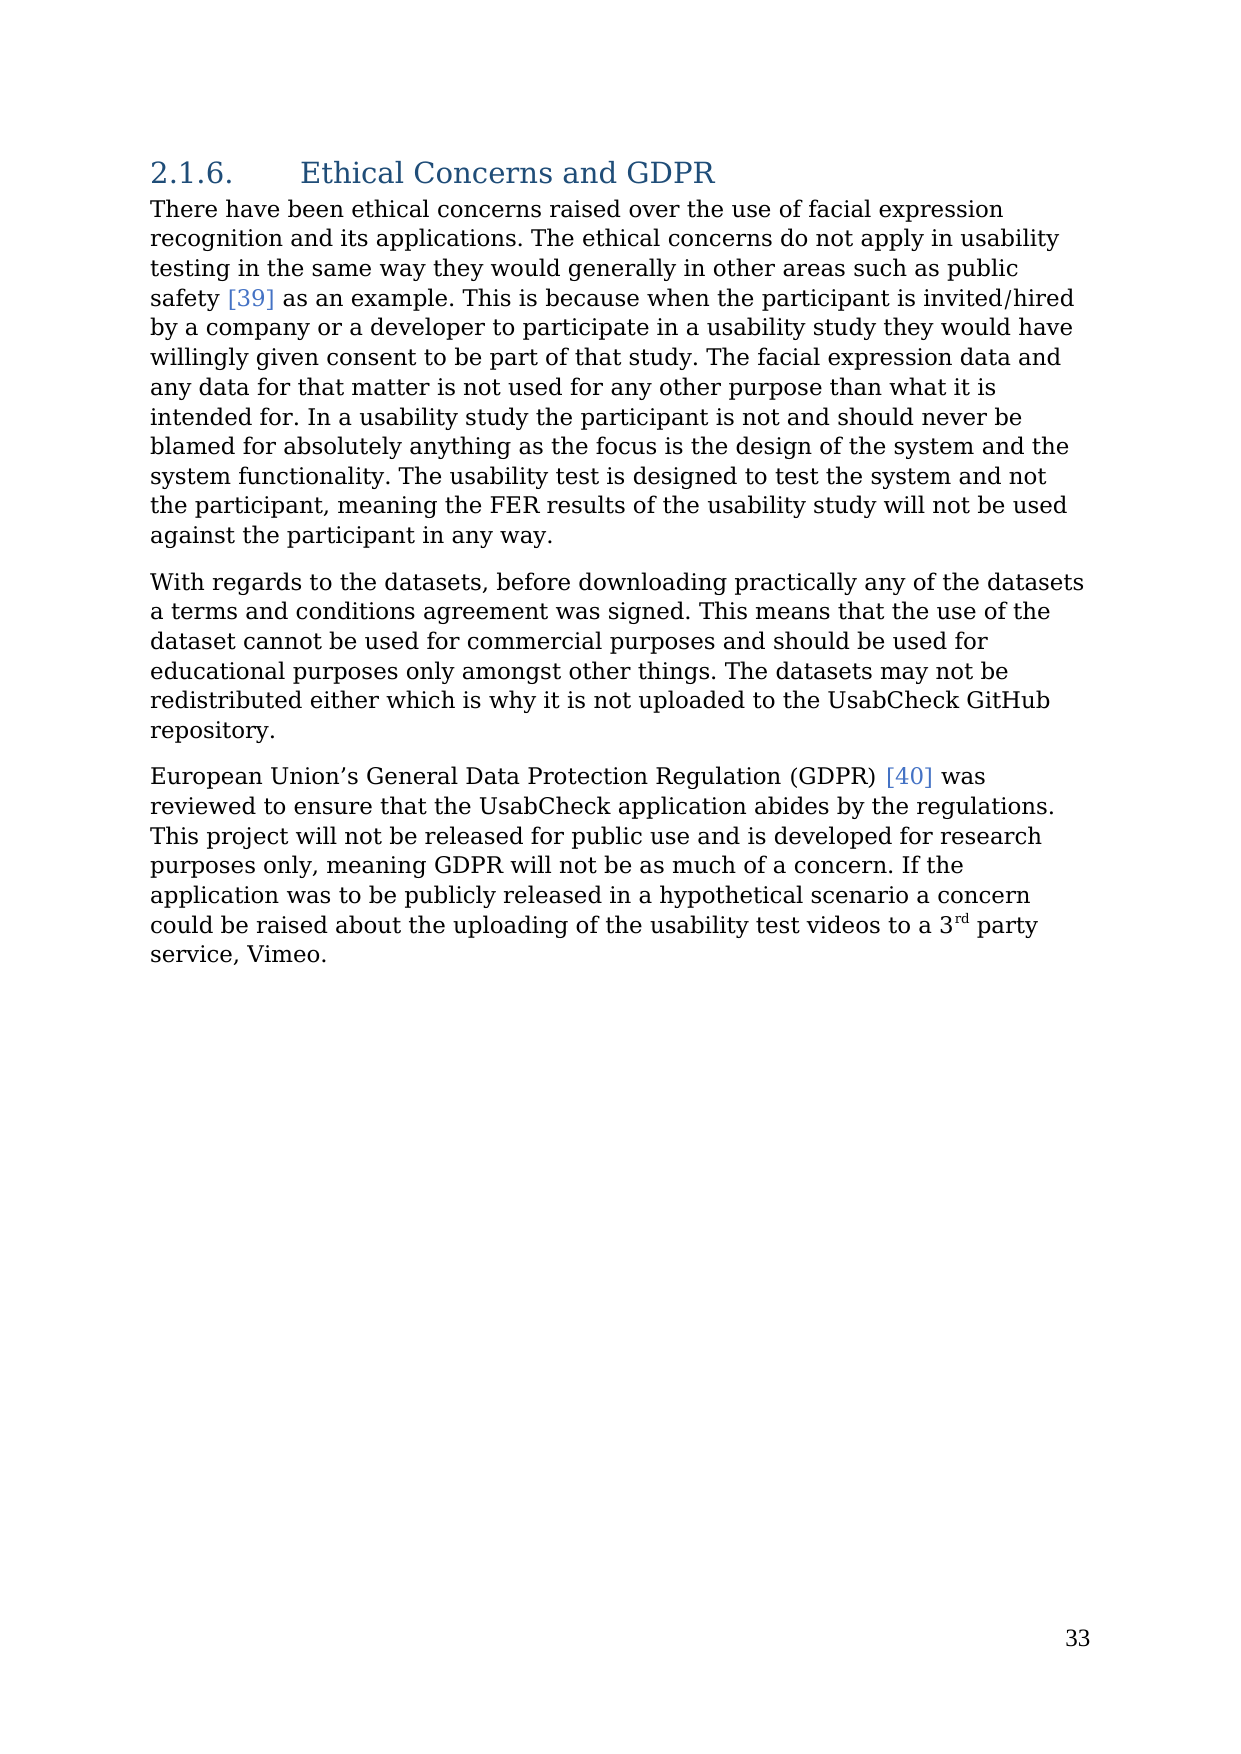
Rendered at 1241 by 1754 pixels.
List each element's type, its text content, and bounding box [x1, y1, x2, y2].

text European Union’s General Data Protection Regulation (GDPR) [40] was reviewed to ensure that the UsabCheck application abides by the regulations. This project will not be released for public use and is developed for research purposes only, meaning GDPR will not be as much of a concern. If the application was to be publicly released in a hypothetical scenario a concern could be raised about the uploading of the usability test videos to a 3rd party service, Vimeo. [150, 762, 1090, 968]
text With regards to the datasets, before downloading practically any of the datasets a terms and conditions agreement was signed. This means that the use of the dataset cannot be used for commercial purposes and should be used for educational purposes only amongst other things. The datasets may not be redistributed either which is why it is not uploaded to the UsabCheck GitHub repository. [150, 567, 1090, 743]
text There have been ethical concerns raised over the use of facial expression recognition and its applications. The ethical concerns do not apply in usability testing in the same way they would generally in other areas such as public safety [39] as an example. This is because when the participant is invited/hired by a company or a developer to participate in a usability study they would have willingly given consent to be part of that study. The facial expression data and any data for that matter is not used for any other purpose than what it is intended for. In a usability study the participant is not and should never be blamed for absolutely anything as the focus is the design of the system and the system functionality. The usability test is designed to test the system and not the participant, meaning the FER results of the usability study will not be used against the participant in any way. [150, 194, 1090, 548]
subtitle Ethical Concerns and GDPR [150, 154, 1090, 189]
